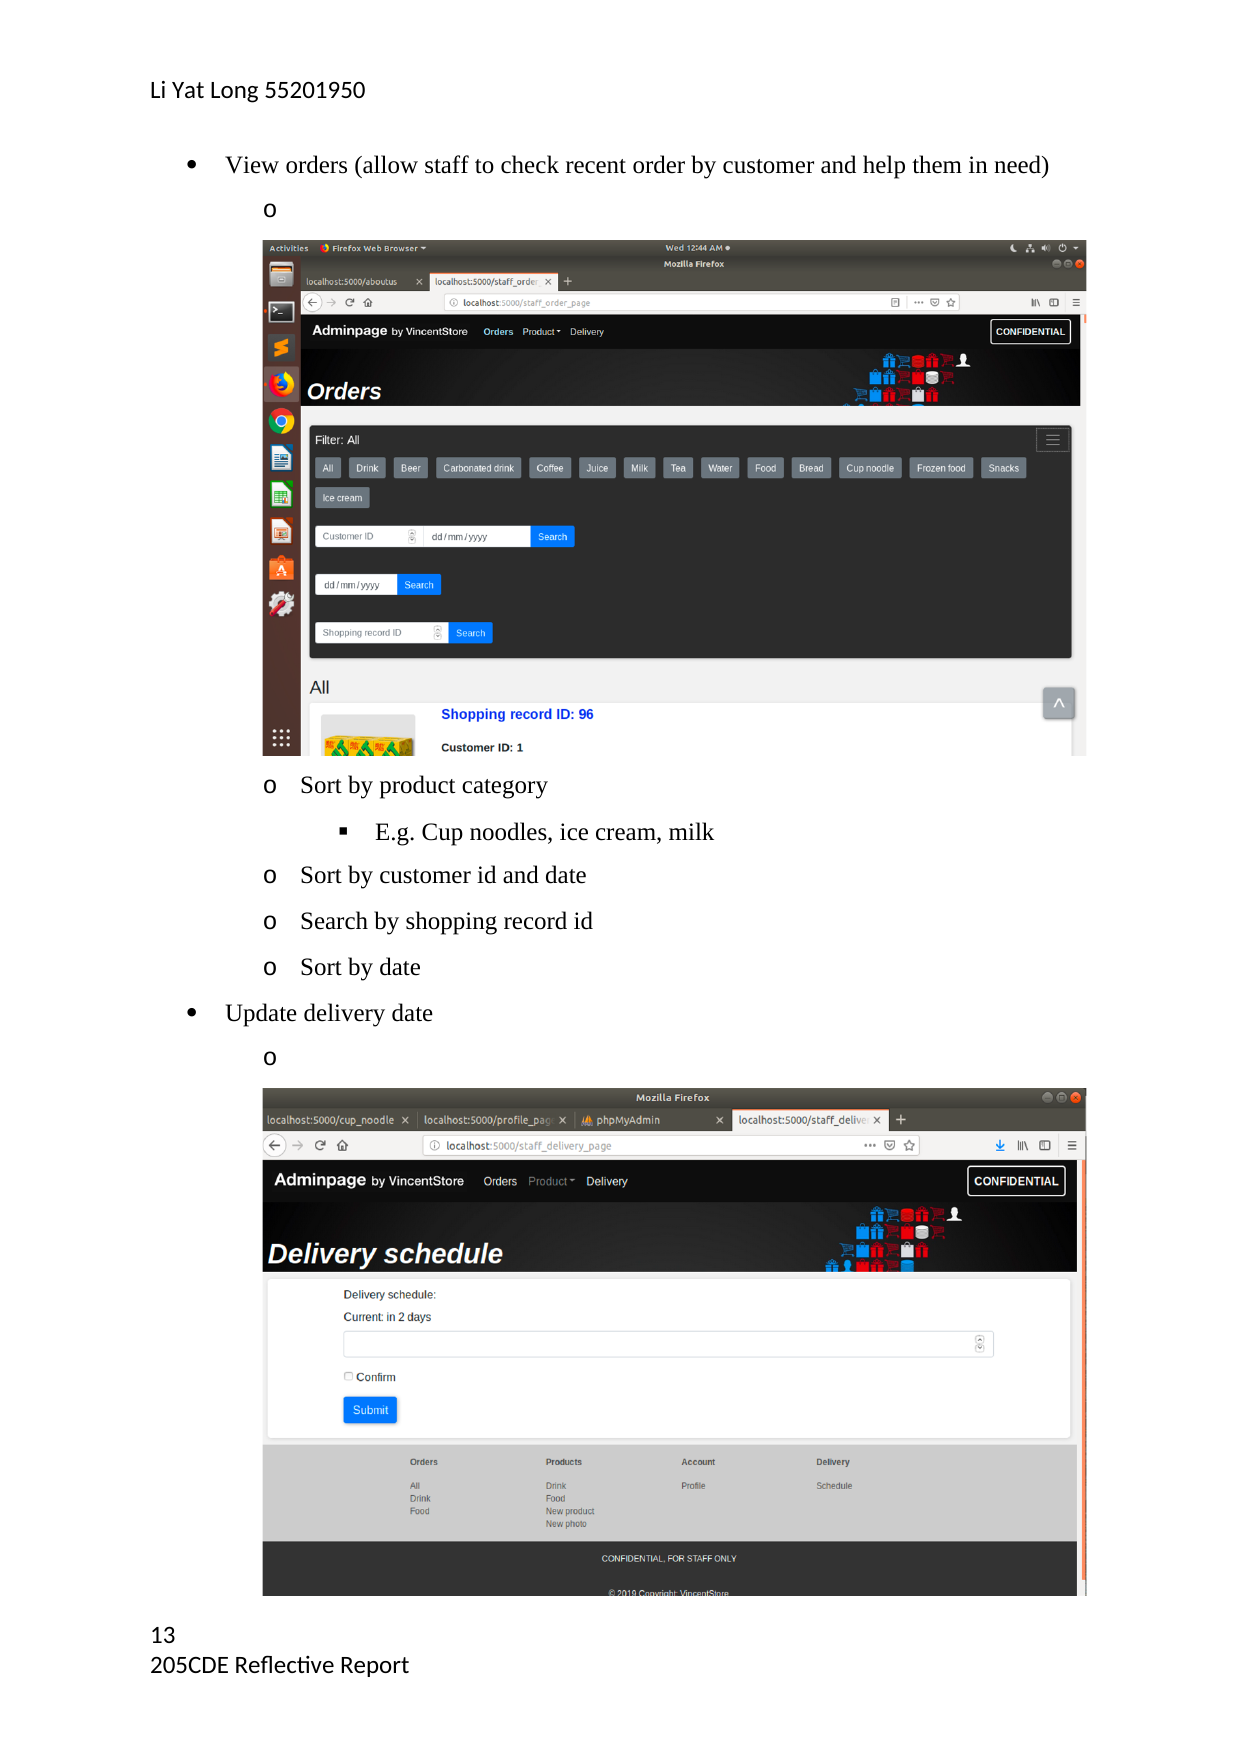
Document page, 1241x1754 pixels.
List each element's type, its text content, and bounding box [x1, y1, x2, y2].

list Sort by date [262, 952, 1090, 983]
picture [262, 240, 1087, 756]
picture [262, 1088, 1087, 1596]
list Sort by product category [262, 770, 1090, 801]
list Sort by customer id and date [262, 860, 1090, 891]
list Search by shopping record id [262, 906, 1090, 937]
list Update delivery date [187, 998, 1090, 1027]
list View orders (allow staff to check recent order by customer and help them in need) [187, 150, 1090, 179]
list E.g. Cup noodles, ice cream, milk [337, 817, 1090, 845]
